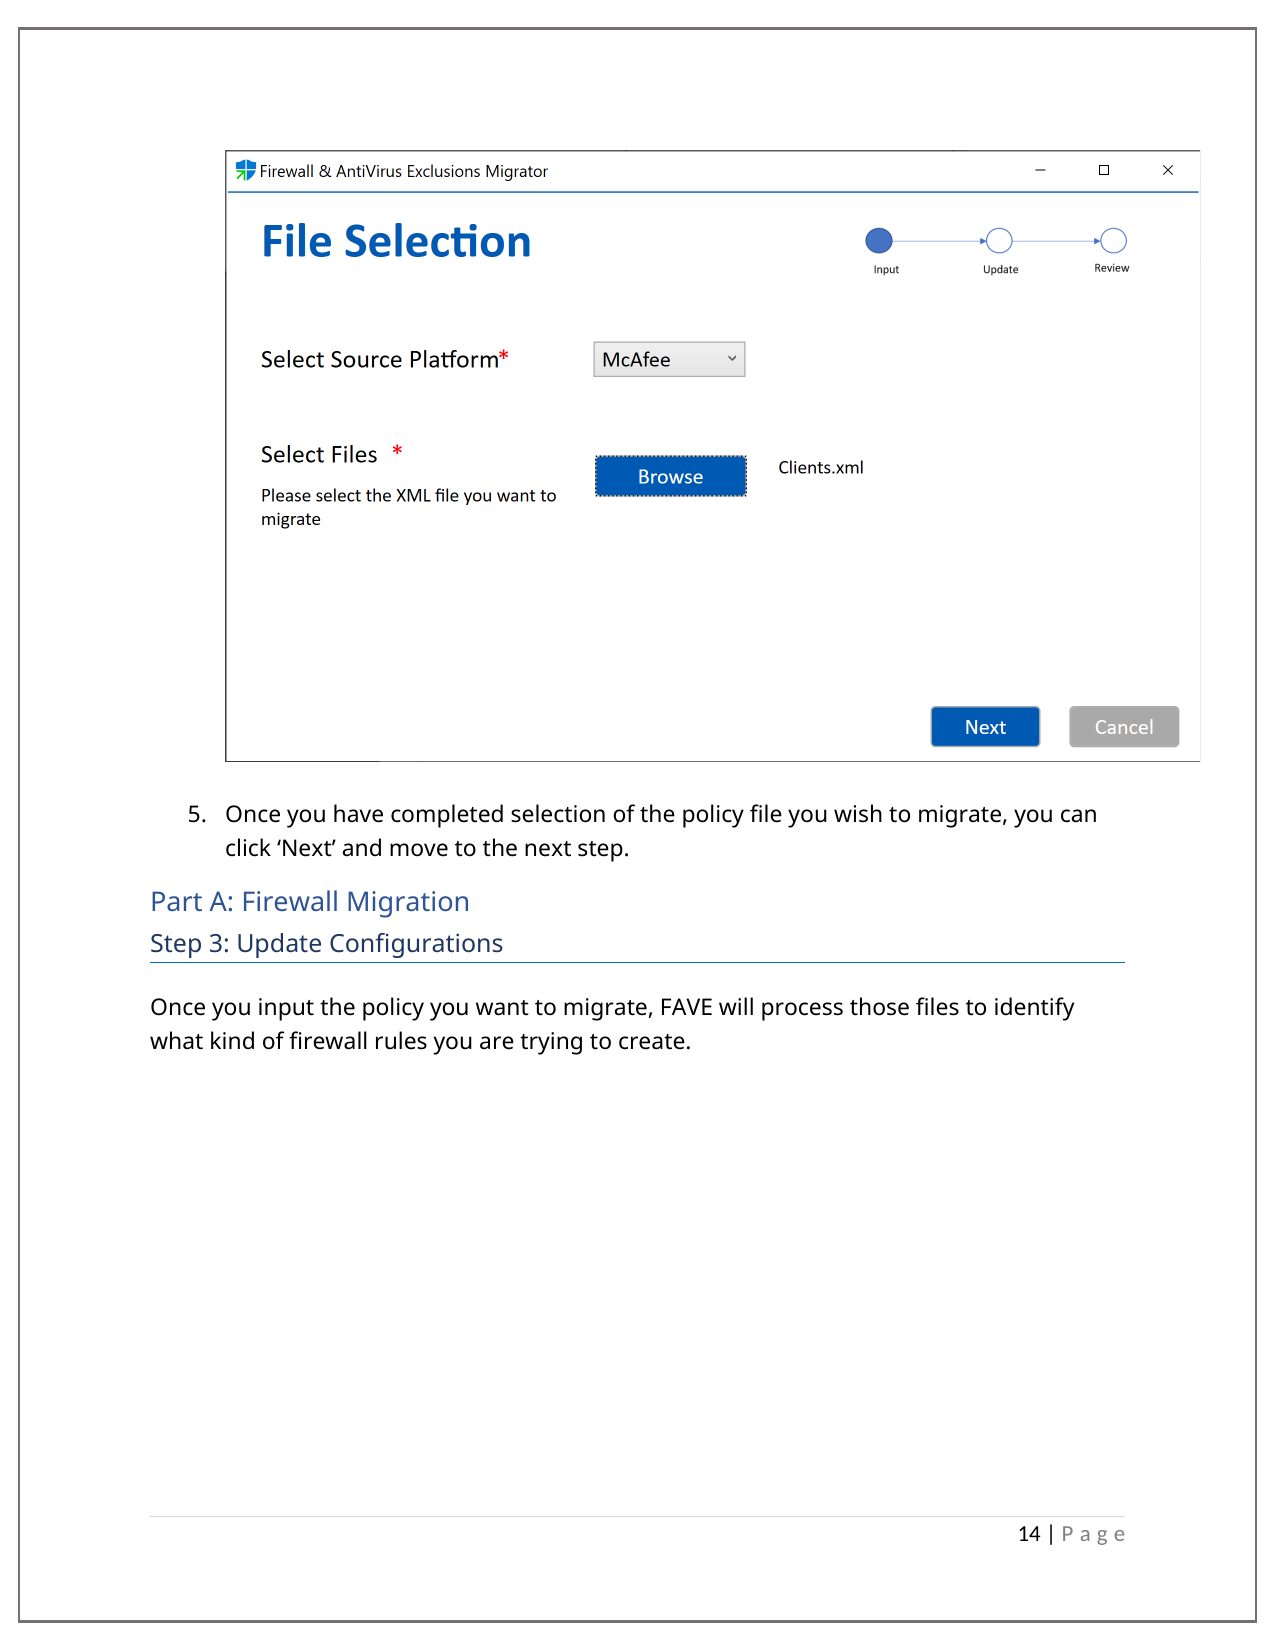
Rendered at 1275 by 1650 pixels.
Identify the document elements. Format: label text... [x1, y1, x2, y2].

picture [225, 150, 1200, 762]
list Once you have completed selection of the policy file you wish to migrate, you can click ‘Next’ and move to the next step. [187, 798, 1125, 863]
text Once you input the policy you want to migrate, FAVE will process those files to identify what kind of firewall rules you are trying to create. [150, 991, 1125, 1056]
subtitle Part A: Firewall Migration [150, 882, 1125, 919]
subtitle Step 3: Update Configurations [150, 926, 1125, 962]
